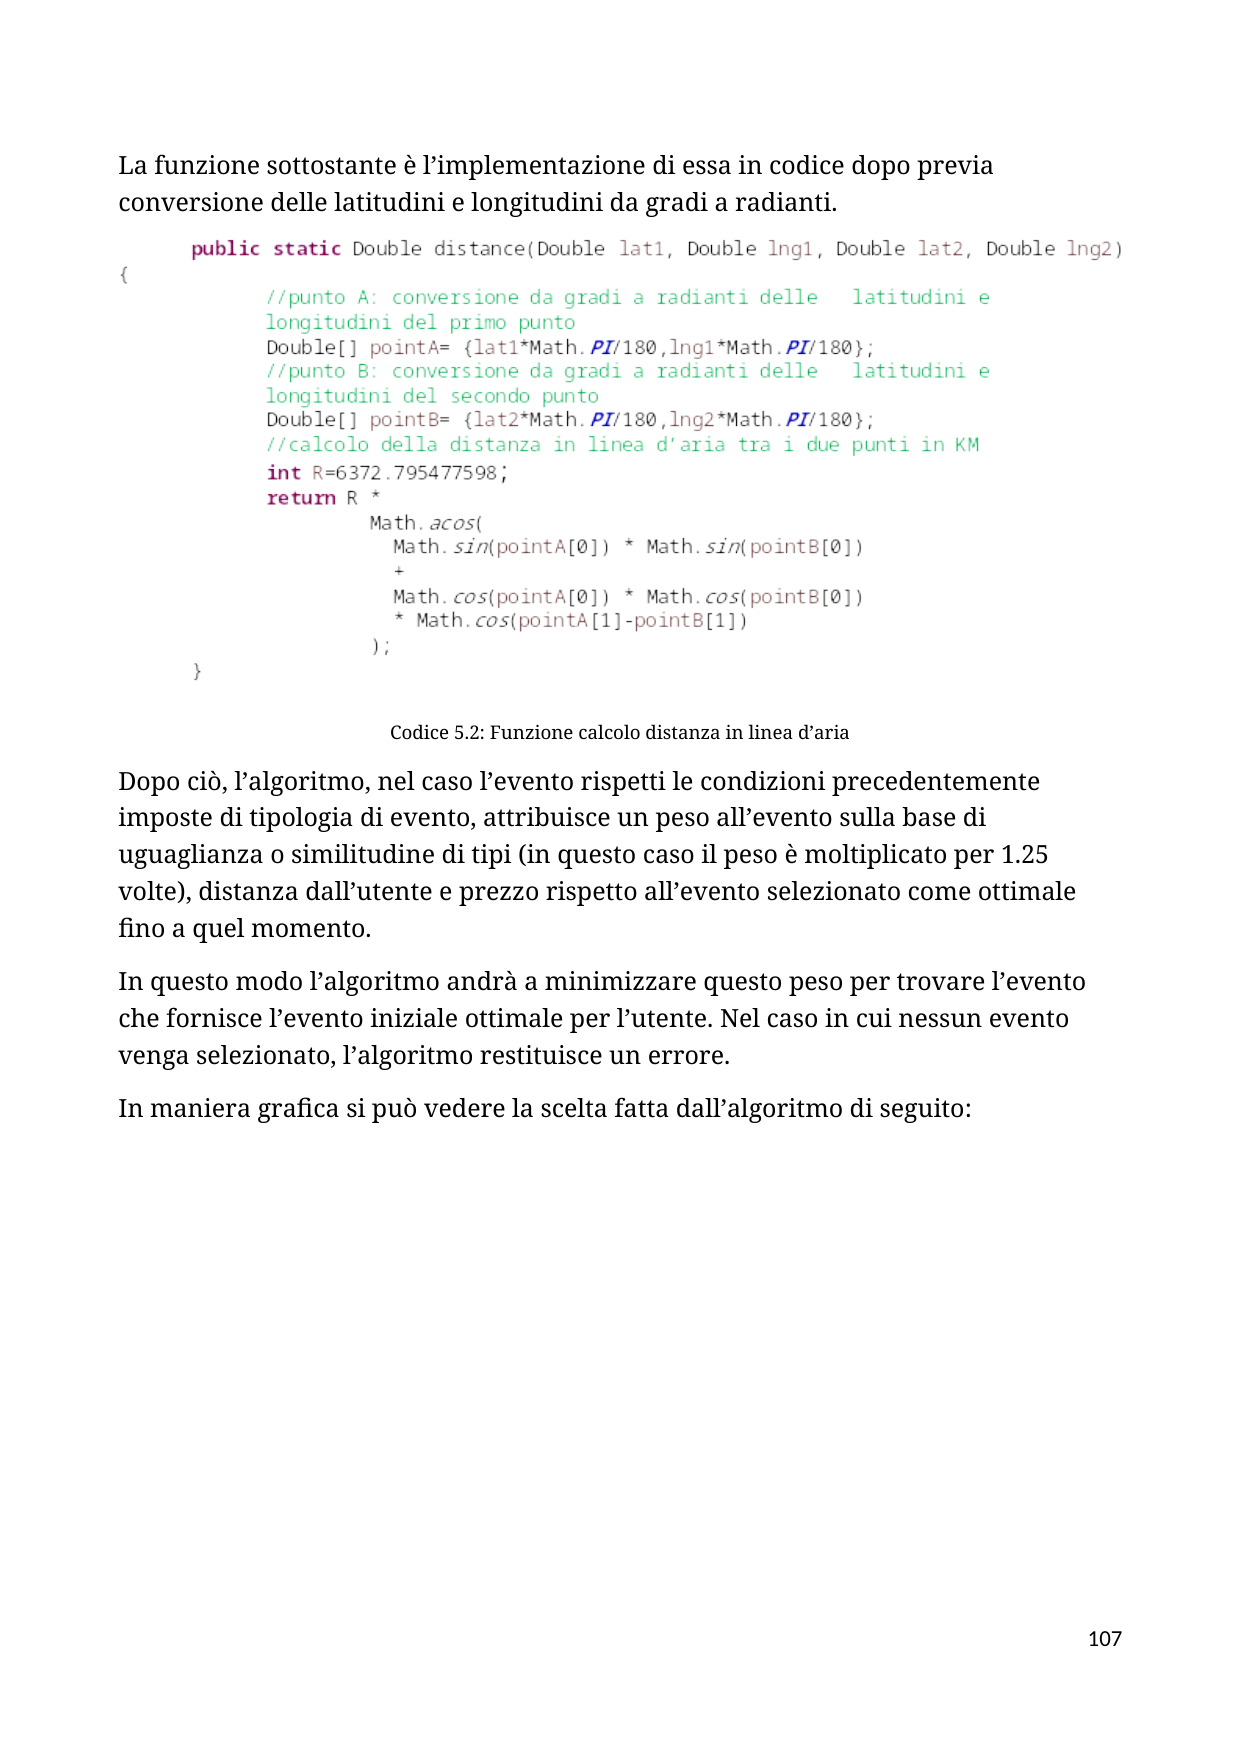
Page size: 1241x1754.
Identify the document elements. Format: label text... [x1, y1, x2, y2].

text Codice 5.2: Funzione calcolo distanza in linea d’aria [118, 719, 1122, 745]
text Dopo ciò, l’algoritmo, nel caso l’evento rispetti le condizioni precedentemente imposte di tipologia di evento, attribuisce un peso all’evento sulla base di uguaglianza o similitudine di tipi (in questo caso il peso è moltiplicato per 1.25 volte), distanza dall’utente e prezzo rispetto all’evento selezionato come ottimale fino a quel momento. [118, 763, 1122, 944]
text In questo modo l’algoritmo andrà a minimizzare questo peso per trovare l’evento che fornisce l’evento iniziale ottimale per l’utente. Nel caso in cui nessun evento venga selezionato, l’algoritmo restituisce un errore. [118, 964, 1122, 1071]
text In maniera grafica si può vedere la scelta fatta dall’algoritmo di seguito: [118, 1091, 1122, 1125]
text La funzione sottostante è l’implementazione di essa in codice dopo previa conversione delle latitudini e longitudini da gradi a radianti. [118, 148, 1122, 218]
